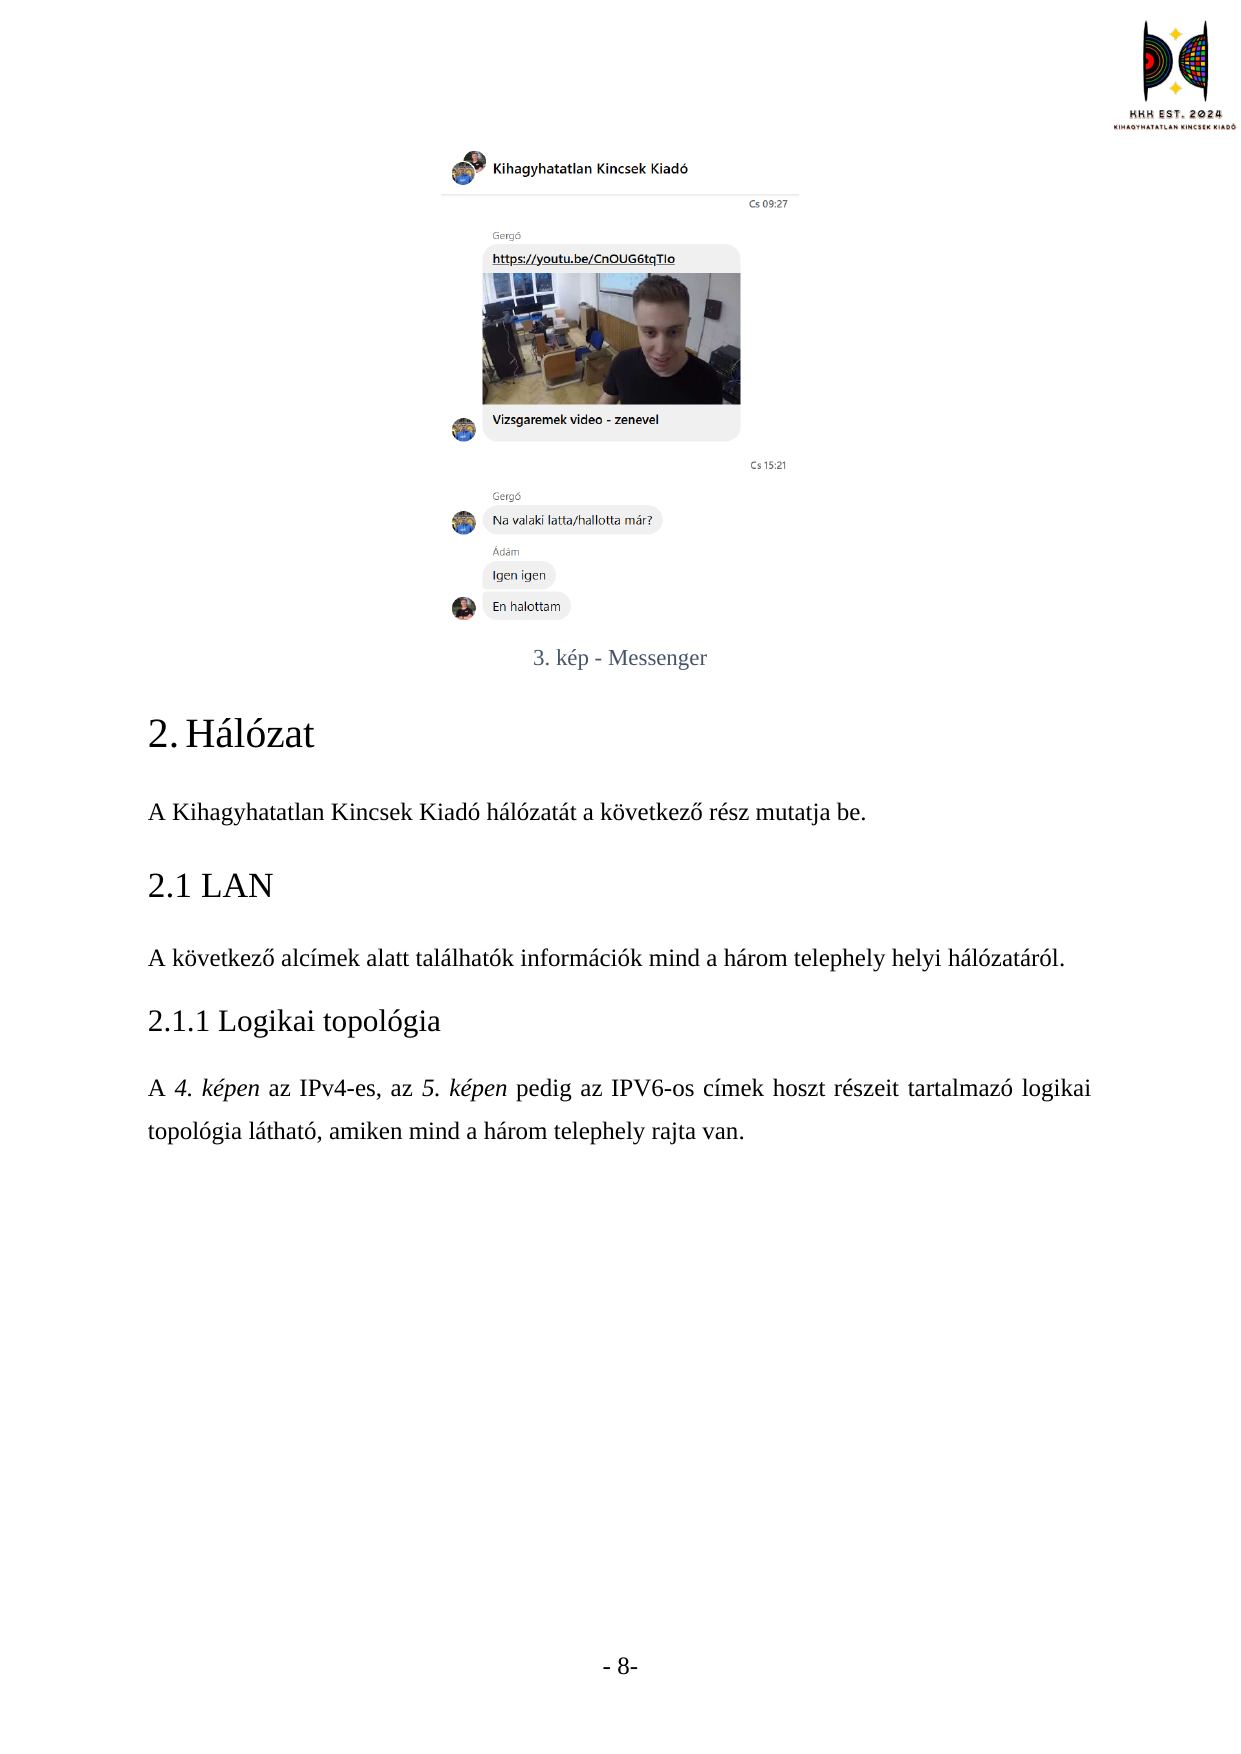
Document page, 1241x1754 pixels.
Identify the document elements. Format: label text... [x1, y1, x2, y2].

text 2.1 LAN [148, 865, 1093, 906]
list Hálózat [148, 708, 1093, 756]
picture [441, 147, 800, 620]
text A következő alcímek alatt találhatók információk mind a három telephely helyi hálózatáról. [148, 943, 1093, 971]
text A 4. képen az IPv4-es, az 5. képen pedig az IPV6-os címek hoszt részeit tartalmazó logikai topológia látható, amiken mind a három telephely rajta van. [148, 1073, 1093, 1145]
picture [1105, 9, 1241, 135]
text 2.1.1 Logikai topológia [148, 1002, 1093, 1038]
text A Kihagyhatatlan Kincsek Kiadó hálózatát a következő rész mutatja be. [148, 797, 1093, 825]
